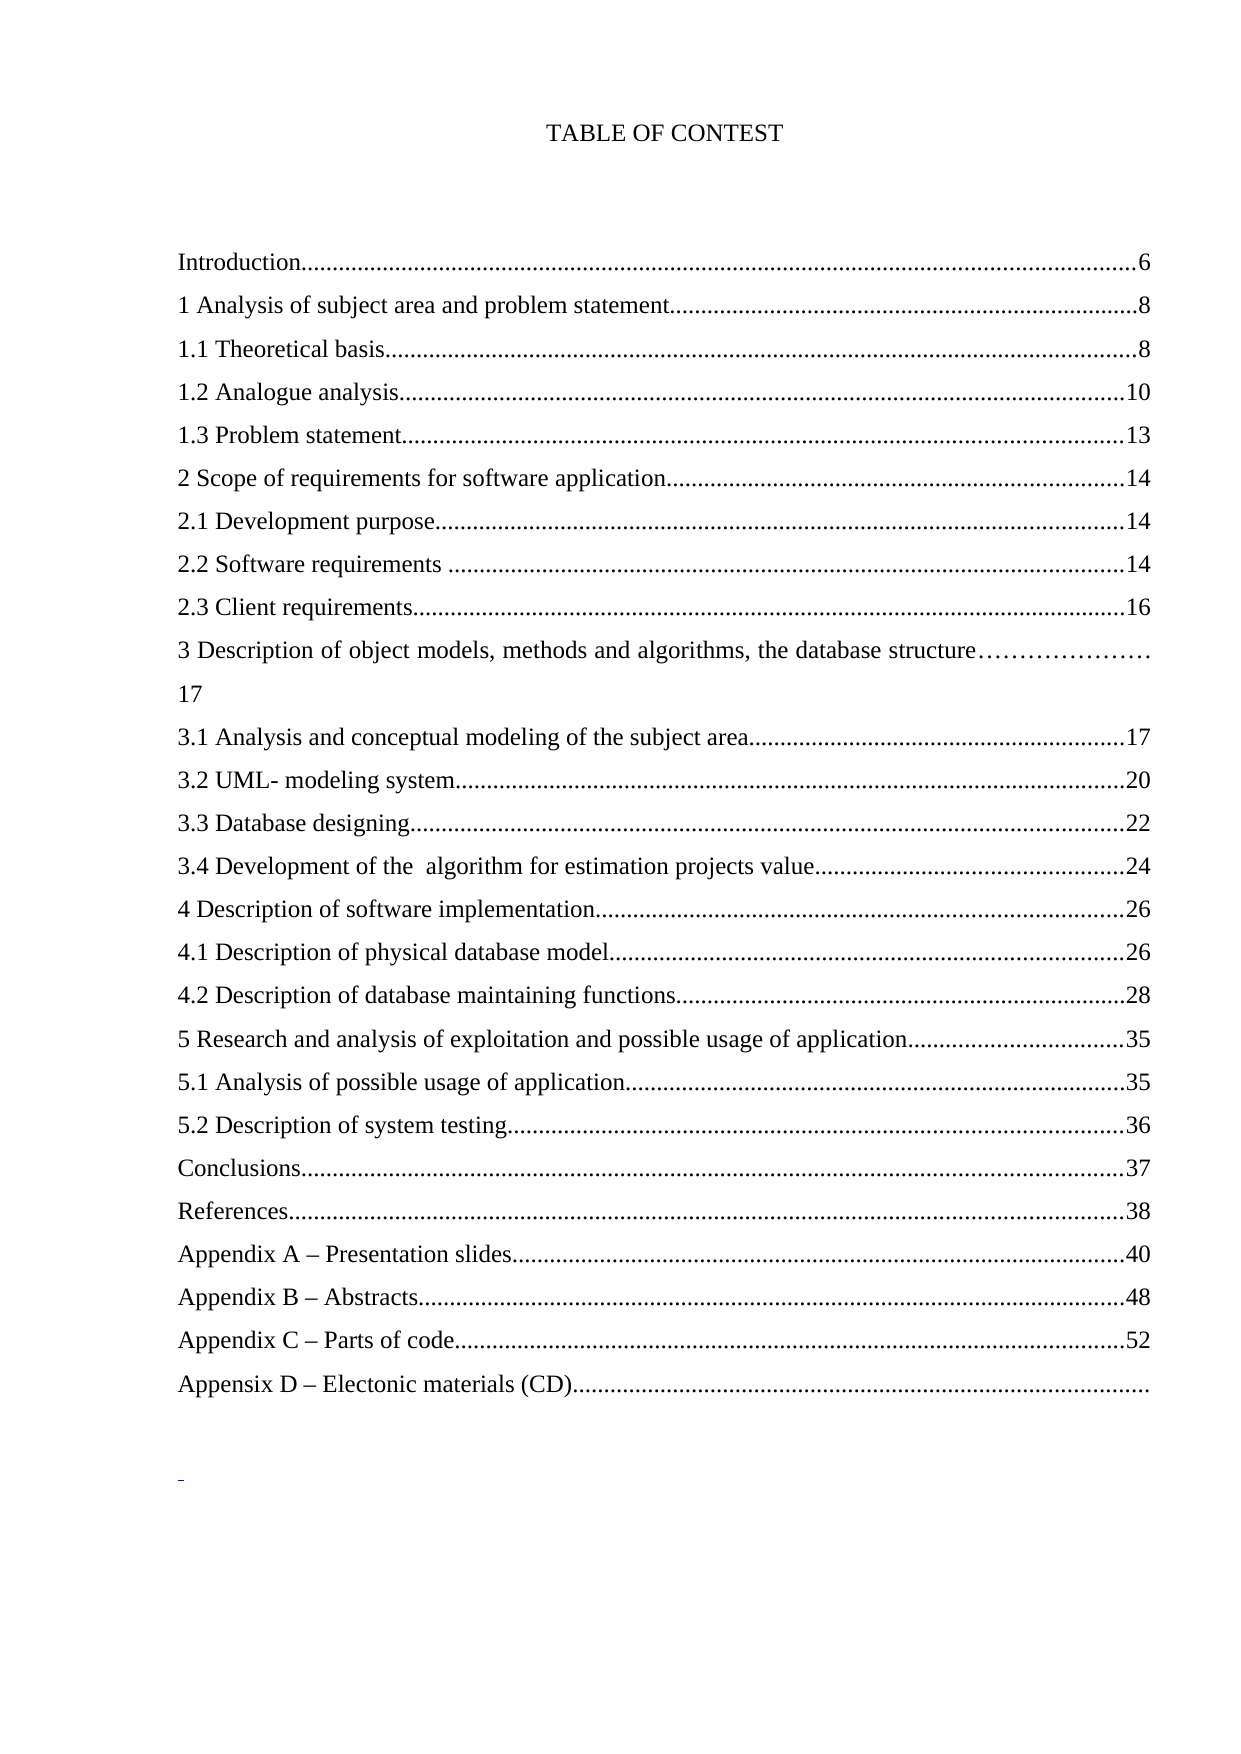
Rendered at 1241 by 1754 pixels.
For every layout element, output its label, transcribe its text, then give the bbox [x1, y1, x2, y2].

text Appensix D – Electonic materials (CD) [177, 1369, 1152, 1397]
text Appendix C – Parts of code 52 [177, 1326, 1152, 1354]
text 2.3 Client requirements. 16 [177, 592, 1152, 621]
text 5 Research and analysis of exploitation and possible usage of application 35 [177, 1024, 1152, 1052]
text 3.1 Analysis and conceptual modeling of the subject area 17 [177, 722, 1152, 751]
text 2.1 Development purpose 14 [177, 506, 1152, 535]
text 5.2 Description of system testing 36 [177, 1110, 1152, 1139]
text 4.1 Description of physical database model 26 [177, 937, 1152, 966]
text Introduction 6 [177, 247, 1152, 276]
text Appendix B – Abstracts 48 [177, 1282, 1152, 1311]
text TABLE OF CONTEST [177, 118, 1152, 147]
text 1 Analysis of subject area and problem statement 8 [177, 291, 1152, 319]
text 3.2 UML- modeling system 20 [177, 765, 1152, 794]
text 1.1 Theoretical basis 8 [177, 334, 1152, 362]
text 2 Scope of requirements for software application 14 [177, 463, 1152, 492]
text 1.2 Analogue analysis 10 [177, 377, 1152, 406]
text Appendix А – Presentation slides 40 [177, 1239, 1152, 1268]
text 3 Description of object models, methods and algorithms, the database structure…………………17 [177, 636, 1152, 707]
text 1.3 Problem statement 13 [177, 420, 1152, 449]
text Conclusions 37 [177, 1153, 1152, 1182]
text 3.3 Database designing 22 [177, 808, 1152, 837]
text 2.2 Software requirements 14 [177, 549, 1152, 578]
text 3.4 Development of the algorithm for estimation projects value 24 [177, 851, 1152, 880]
text References 38 [177, 1196, 1152, 1225]
text 5.1 Analysis of possible usage of application 35 [177, 1067, 1152, 1096]
text 4.2 Description of database maintaining functions 28 [177, 981, 1152, 1009]
text 4 Description of software implementation 26 [177, 894, 1152, 923]
